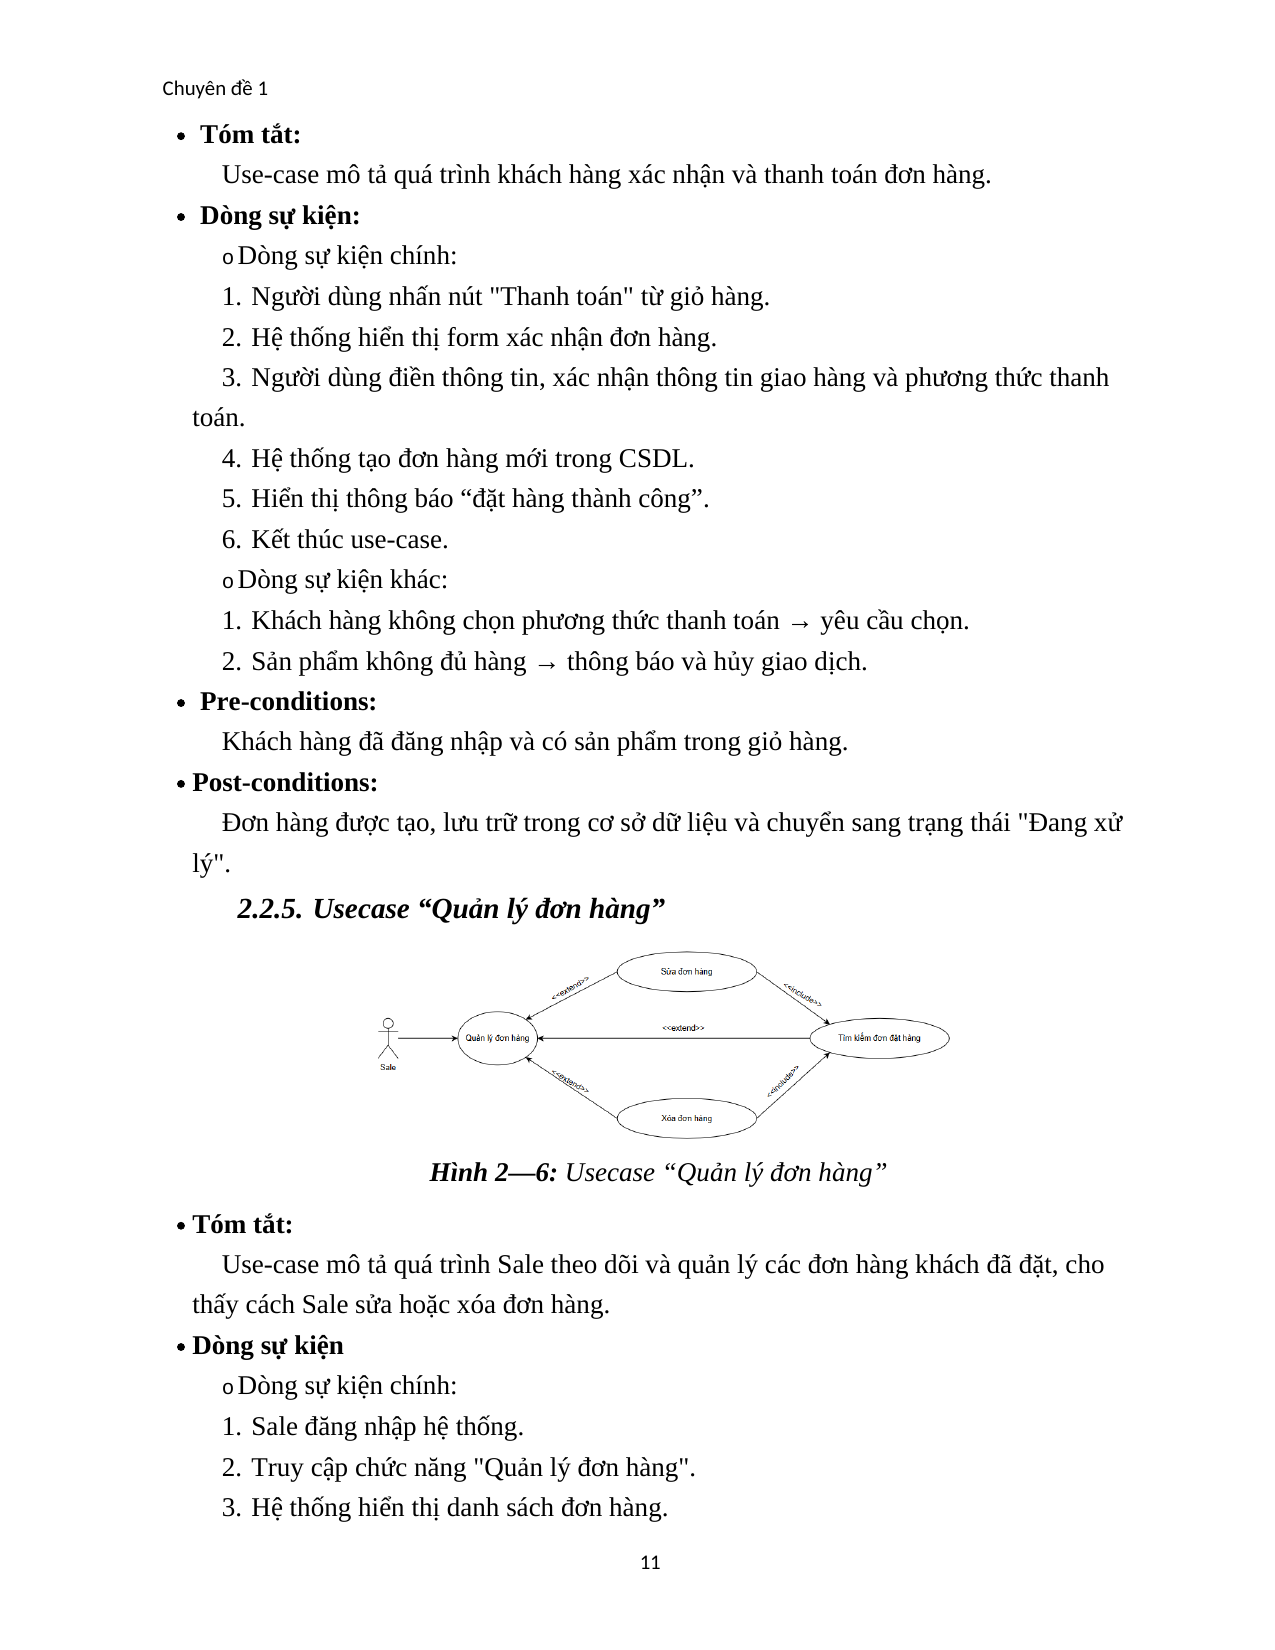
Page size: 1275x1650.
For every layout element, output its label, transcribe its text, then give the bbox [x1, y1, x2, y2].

list Dòng sự kiện chính: [192, 239, 1157, 271]
list Khách hàng đã đăng nhập và có sản phẩm trong giỏ hàng. [192, 725, 1157, 757]
list Dòng sự kiện: [177, 199, 1157, 230]
list Post-conditions: [177, 766, 1157, 797]
list Hệ thống tạo đơn hàng mới trong CSDL. [192, 442, 1157, 473]
list Người dùng nhấn nút "Thanh toán" từ giỏ hàng. [192, 280, 1157, 311]
list Pre-conditions: [177, 685, 1157, 716]
text Hình 2—6: Usecase “Quản lý đơn hàng” [162, 1156, 1157, 1187]
list Hệ thống hiển thị form xác nhận đơn hàng. [192, 321, 1157, 352]
list Kết thúc use-case. [192, 523, 1157, 554]
list Sale đăng nhập hệ thống. [192, 1410, 1157, 1442]
list Sản phẩm không đủ hàng → thông báo và hủy giao dịch. [192, 644, 1157, 676]
list Đơn hàng được tạo, lưu trữ trong cơ sở dữ liệu và chuyển sang trạng thái "Đang xử lý". [192, 806, 1157, 878]
picture [363, 937, 957, 1149]
subtitle Usecase “Quản lý đơn hàng” [237, 891, 1157, 925]
list Dòng sự kiện [177, 1329, 1157, 1360]
list Hệ thống hiển thị danh sách đơn hàng. [192, 1491, 1157, 1522]
list Use-case mô tả quá trình khách hàng xác nhận và thanh toán đơn hàng. [192, 158, 1157, 190]
list Truy cập chức năng "Quản lý đơn hàng". [192, 1451, 1157, 1482]
list Hiển thị thông báo “đặt hàng thành công”. [192, 482, 1157, 513]
list Khách hàng không chọn phương thức thanh toán → yêu cầu chọn. [192, 604, 1157, 635]
list Người dùng điền thông tin, xác nhận thông tin giao hàng và phương thức thanh toán. [192, 361, 1157, 433]
list Tóm tắt: [177, 1208, 1157, 1239]
list Tóm tắt: [177, 118, 1157, 149]
list Use-case mô tả quá trình Sale theo dõi và quản lý các đơn hàng khách đã đặt, cho thấy cách Sale sửa hoặc xóa đơn hàng. [192, 1248, 1157, 1320]
list Dòng sự kiện khác: [192, 563, 1157, 595]
list Dòng sự kiện chính: [192, 1369, 1157, 1401]
